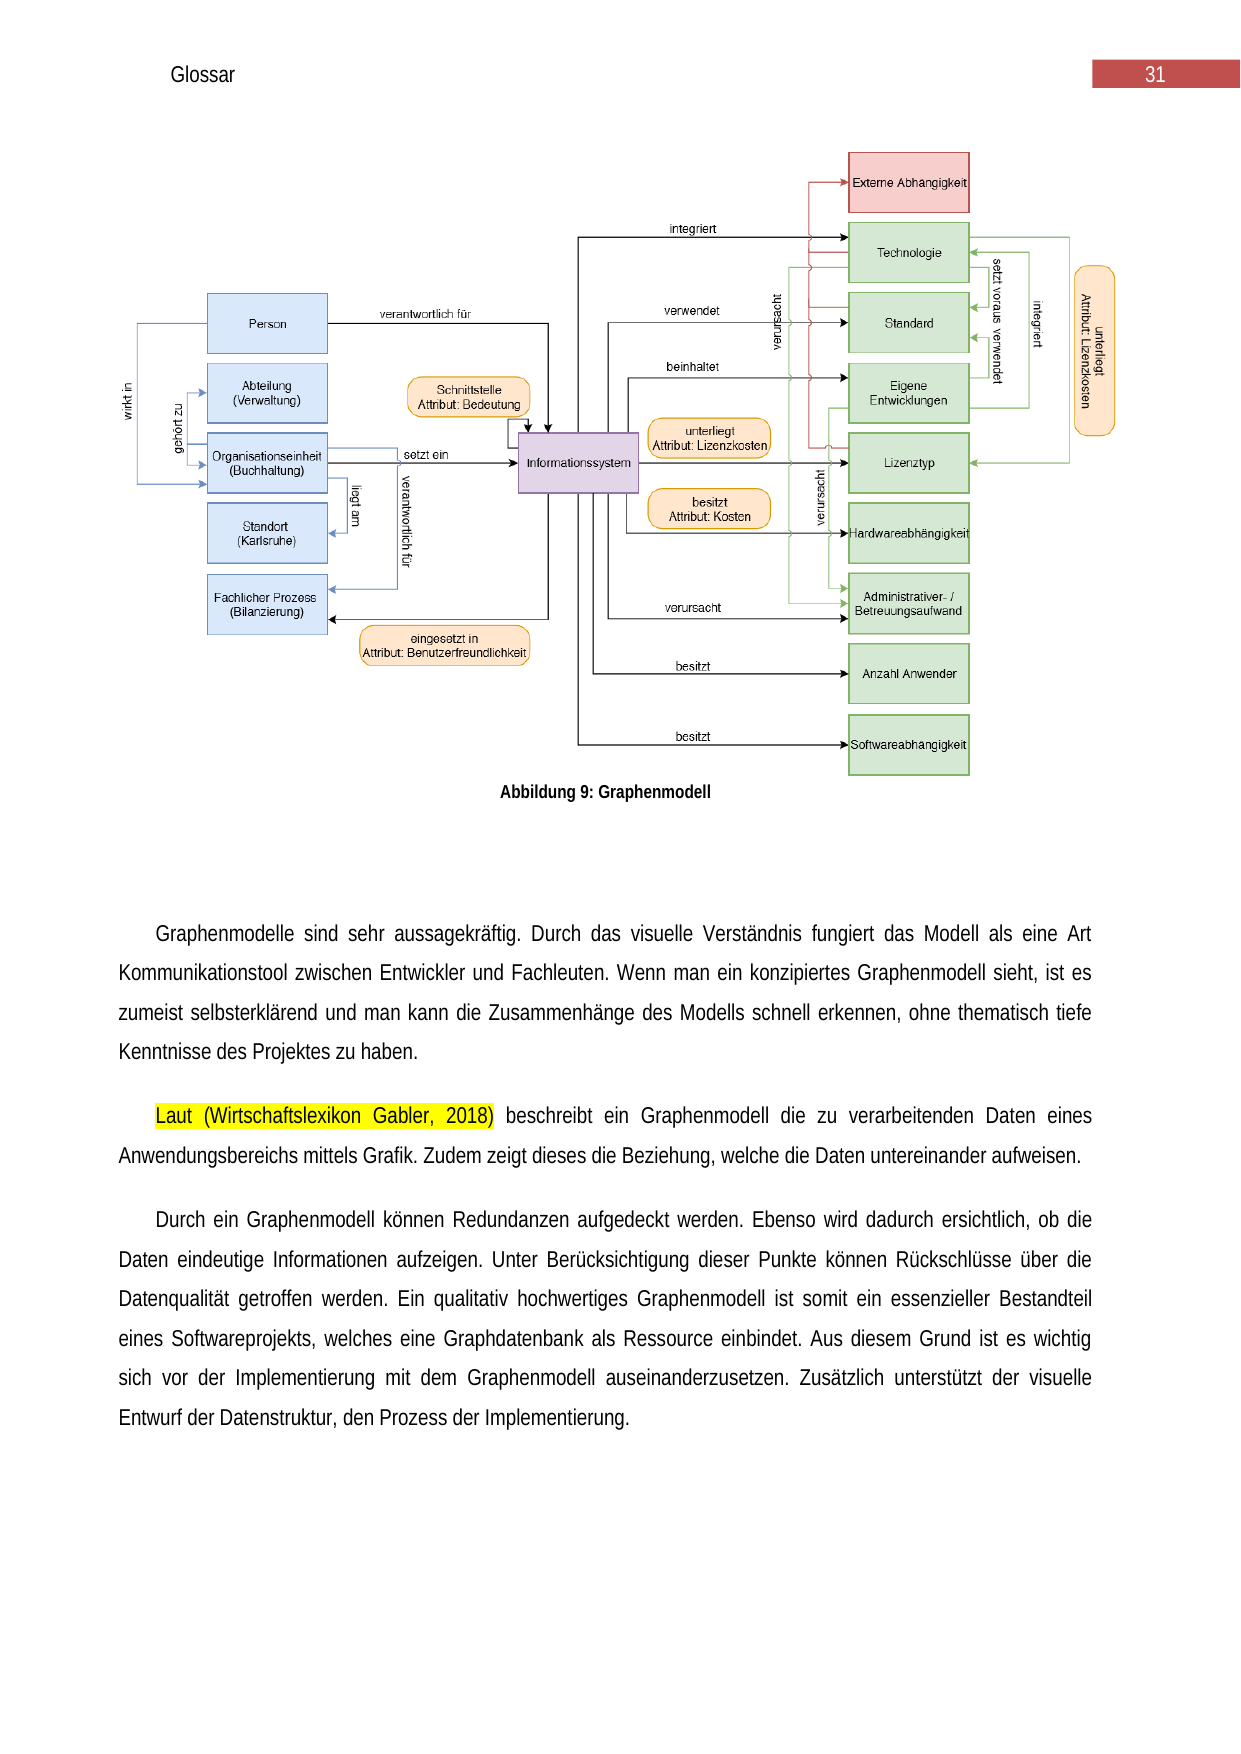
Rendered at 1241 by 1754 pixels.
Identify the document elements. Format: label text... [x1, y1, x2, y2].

picture [118, 147, 1123, 782]
text Abbildung 9: Graphenmodell [133, 782, 1078, 803]
text Laut (Wirtschaftslexikon Gabler, 2018) beschreibt ein Graphenmodell die zu verarbeitenden Daten eines Anwendungsbereichs mittels Grafik. Zudem zeigt dieses die Beziehung, welche die Daten untereinander aufweisen. [118, 1102, 1092, 1168]
text Durch ein Graphenmodell können Redundanzen aufgedeckt werden. Ebenso wird dadurch ersichtlich, ob die Daten eindeutige Informationen aufzeigen. Unter Berücksichtigung dieser Punkte können Rückschlüsse über die Datenqualität getroffen werden. Ein qualitativ hochwertiges Graphenmodell ist somit ein essenzieller Bestandteil eines Softwareprojekts, welches eine Graphdatenbank als Ressource einbindet. Aus diesem Grund ist es wichtig sich vor der Implementierung mit dem Graphenmodell auseinanderzusetzen. Zusätzlich unterstützt der visuelle Entwurf der Datenstruktur, den Prozess der Implementierung. [118, 1206, 1092, 1430]
text Graphenmodelle sind sehr aussagekräftig. Durch das visuelle Verständnis fungiert das Modell als eine Art Kommunikationstool zwischen Entwickler und Fachleuten. Wenn man ein konzipiertes Graphenmodell sieht, ist es zumeist selbsterklärend und man kann die Zusammenhänge des Modells schnell erkennen, ohne thematisch tiefe Kenntnisse des Projektes zu haben. [118, 919, 1092, 1064]
